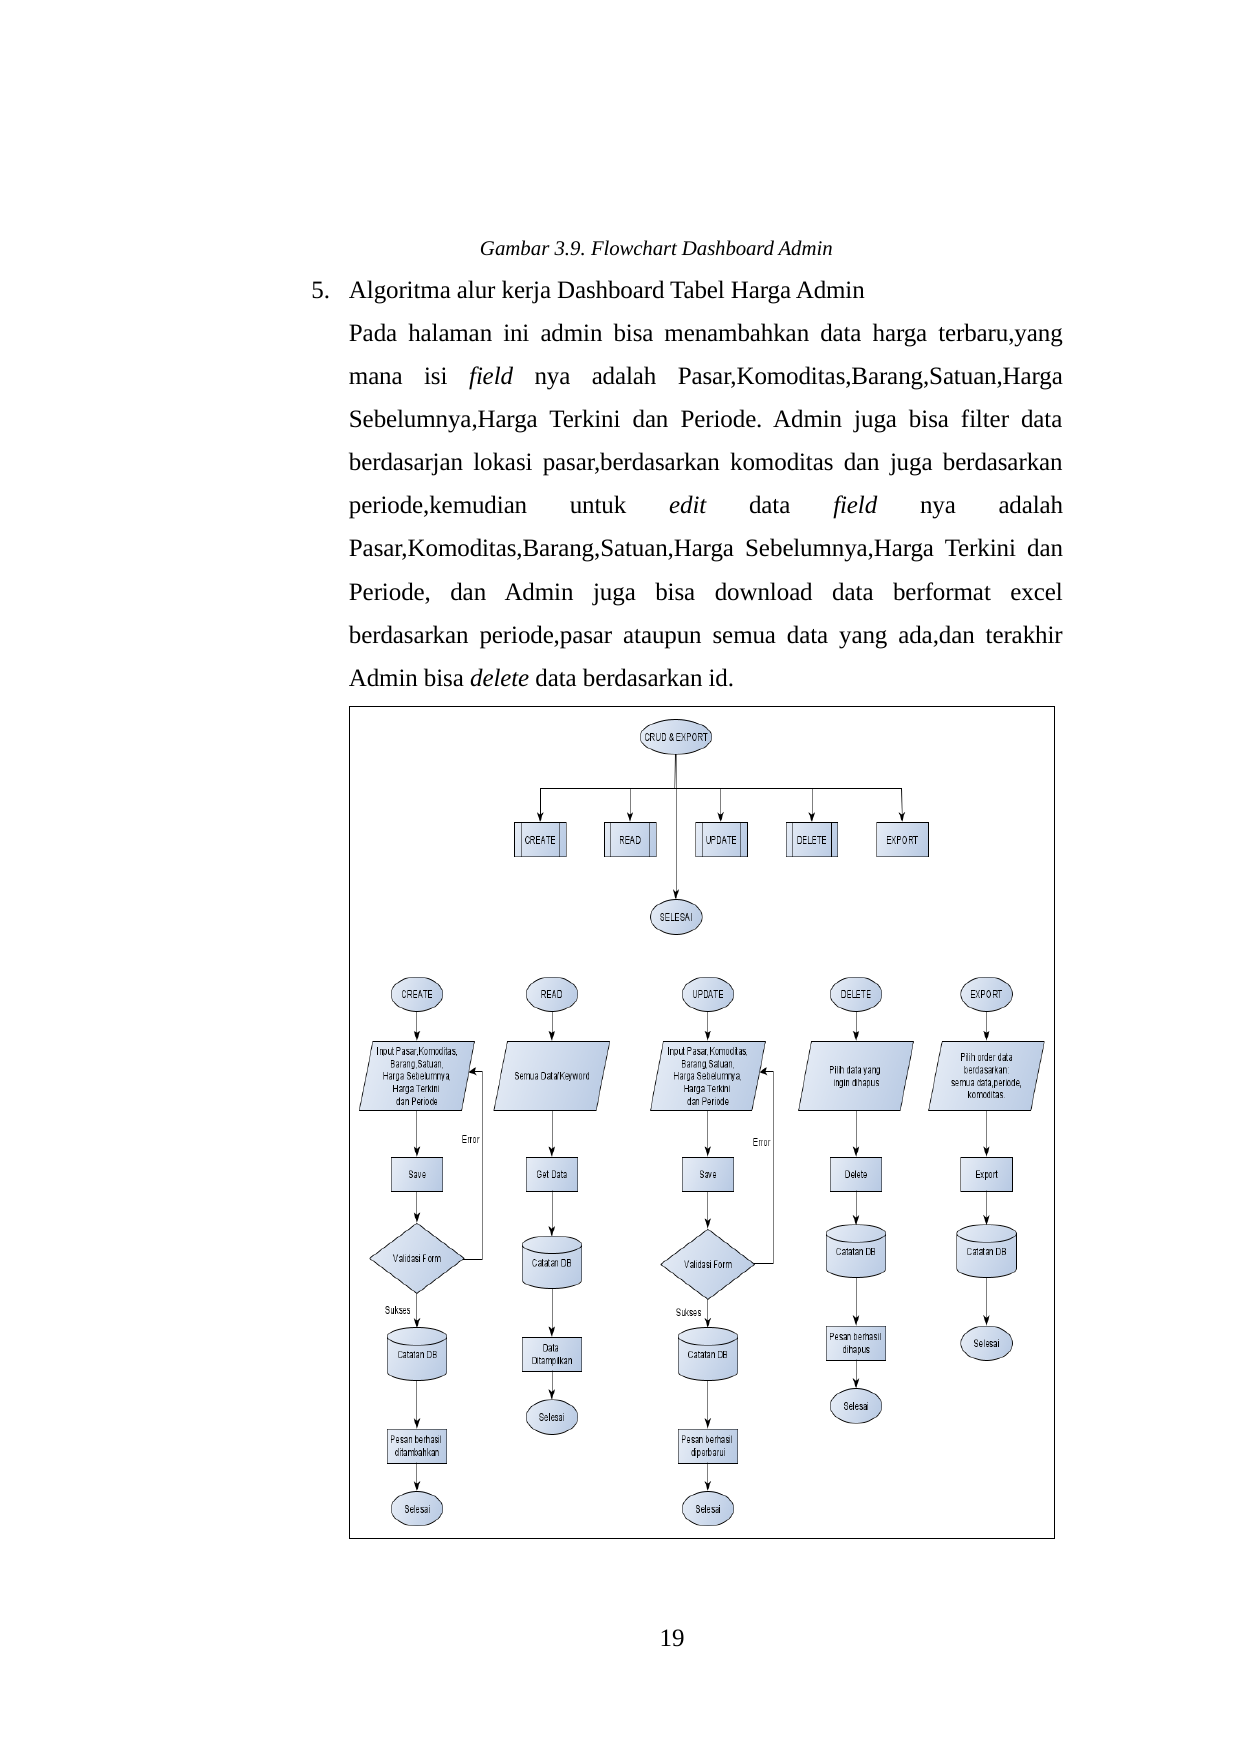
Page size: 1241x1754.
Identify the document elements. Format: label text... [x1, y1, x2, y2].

list Algoritma alur kerja Dashboard Tabel Harga Admin [311, 275, 1063, 303]
picture [350, 707, 1054, 1538]
list Gambar 3.9. Flowchart Dashboard Admin [349, 236, 1063, 260]
list Pada halaman ini admin bisa menambahkan data harga terbaru,yang mana isi field nya adalah Pasar,Komoditas,Barang,Satuan,Harga Sebelumnya,Harga Terkini dan Periode. Admin juga bisa filter data berdasarjan lokasi pasar,berdasarkan komoditas dan juga berdasarkan periode,kemudian untuk edit data field nya adalah Pasar,Komoditas,Barang,Satuan,Harga Sebelumnya,Harga Terkini dan Periode, dan Admin juga bisa download data berformat excel berdasarkan periode,pasar ataupun semua data yang ada,dan terakhir Admin bisa delete data berdasarkan id. [349, 318, 1063, 692]
